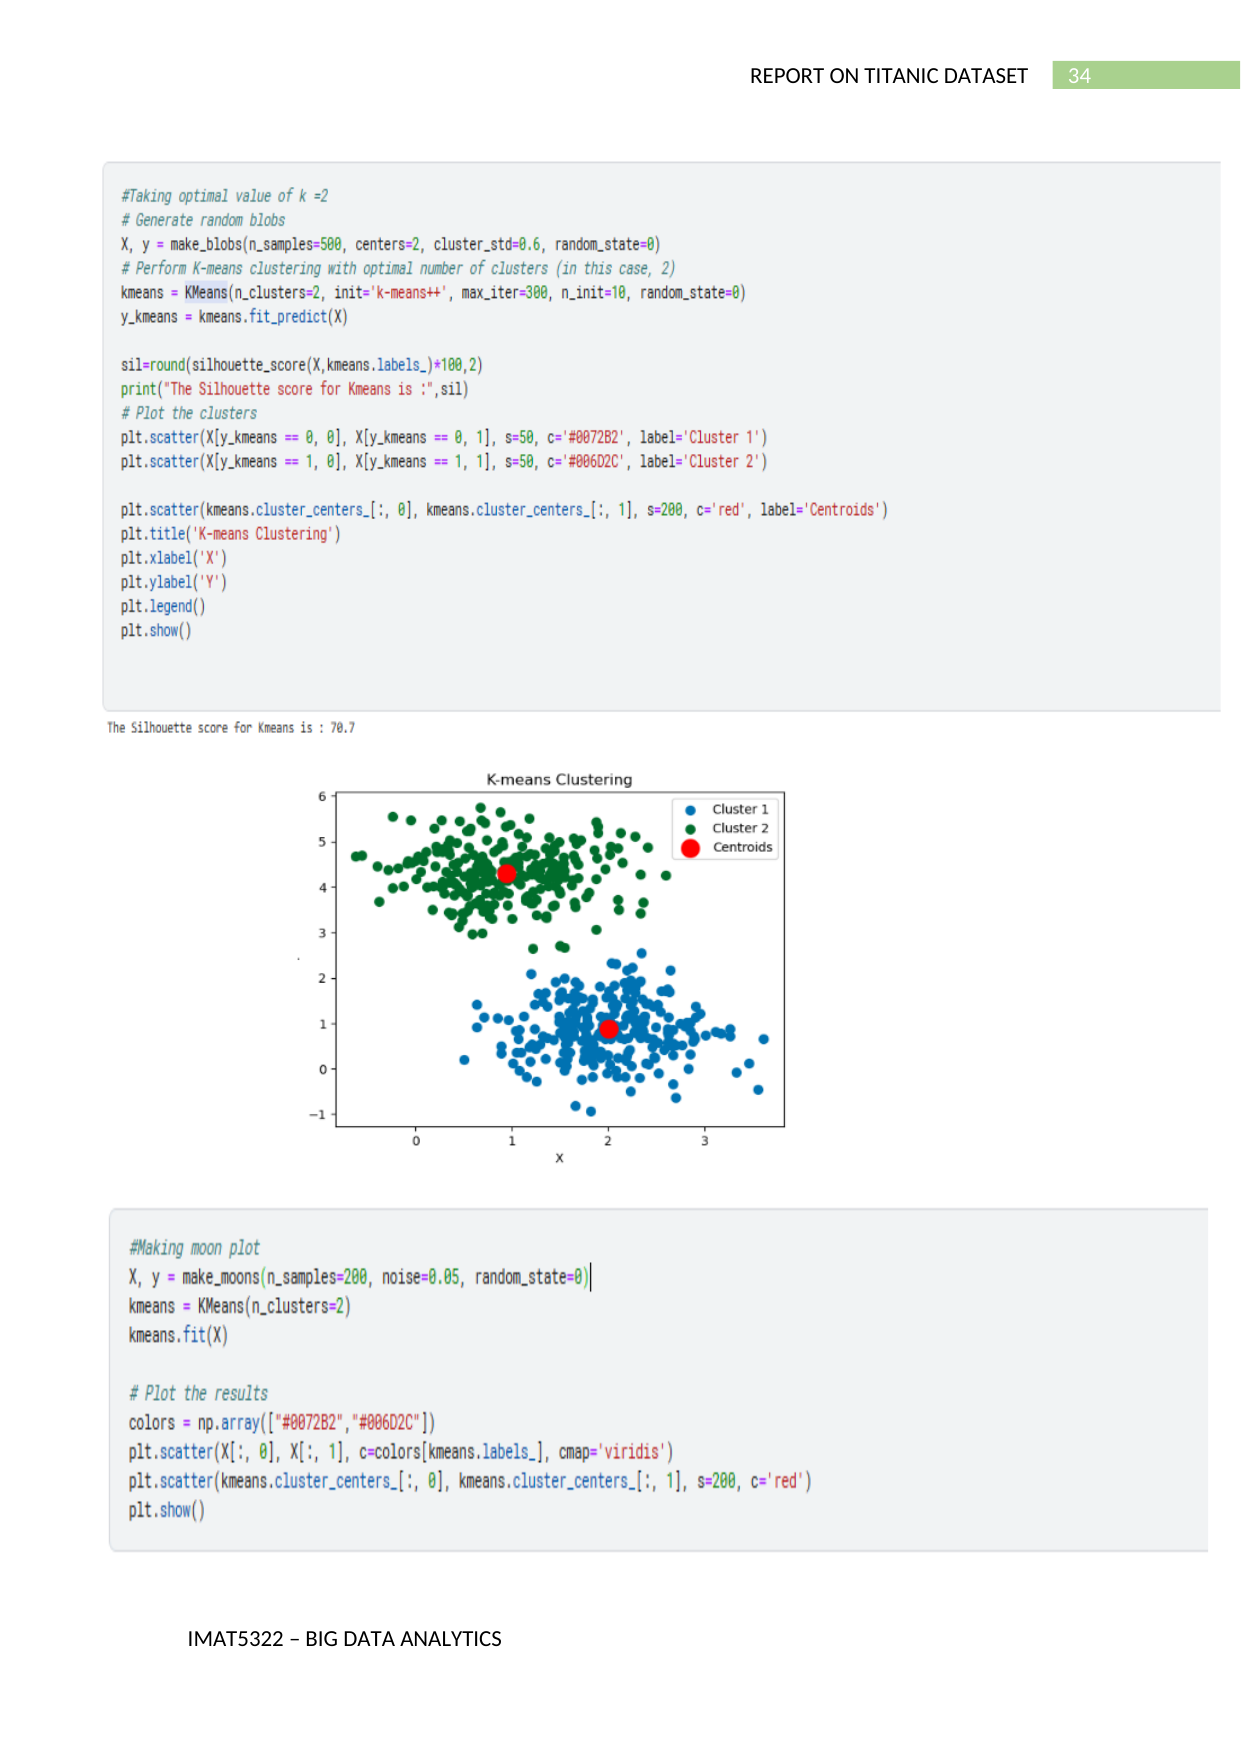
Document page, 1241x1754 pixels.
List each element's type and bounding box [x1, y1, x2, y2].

picture [297, 771, 855, 1166]
picture [98, 150, 1221, 741]
picture [98, 1195, 1209, 1566]
